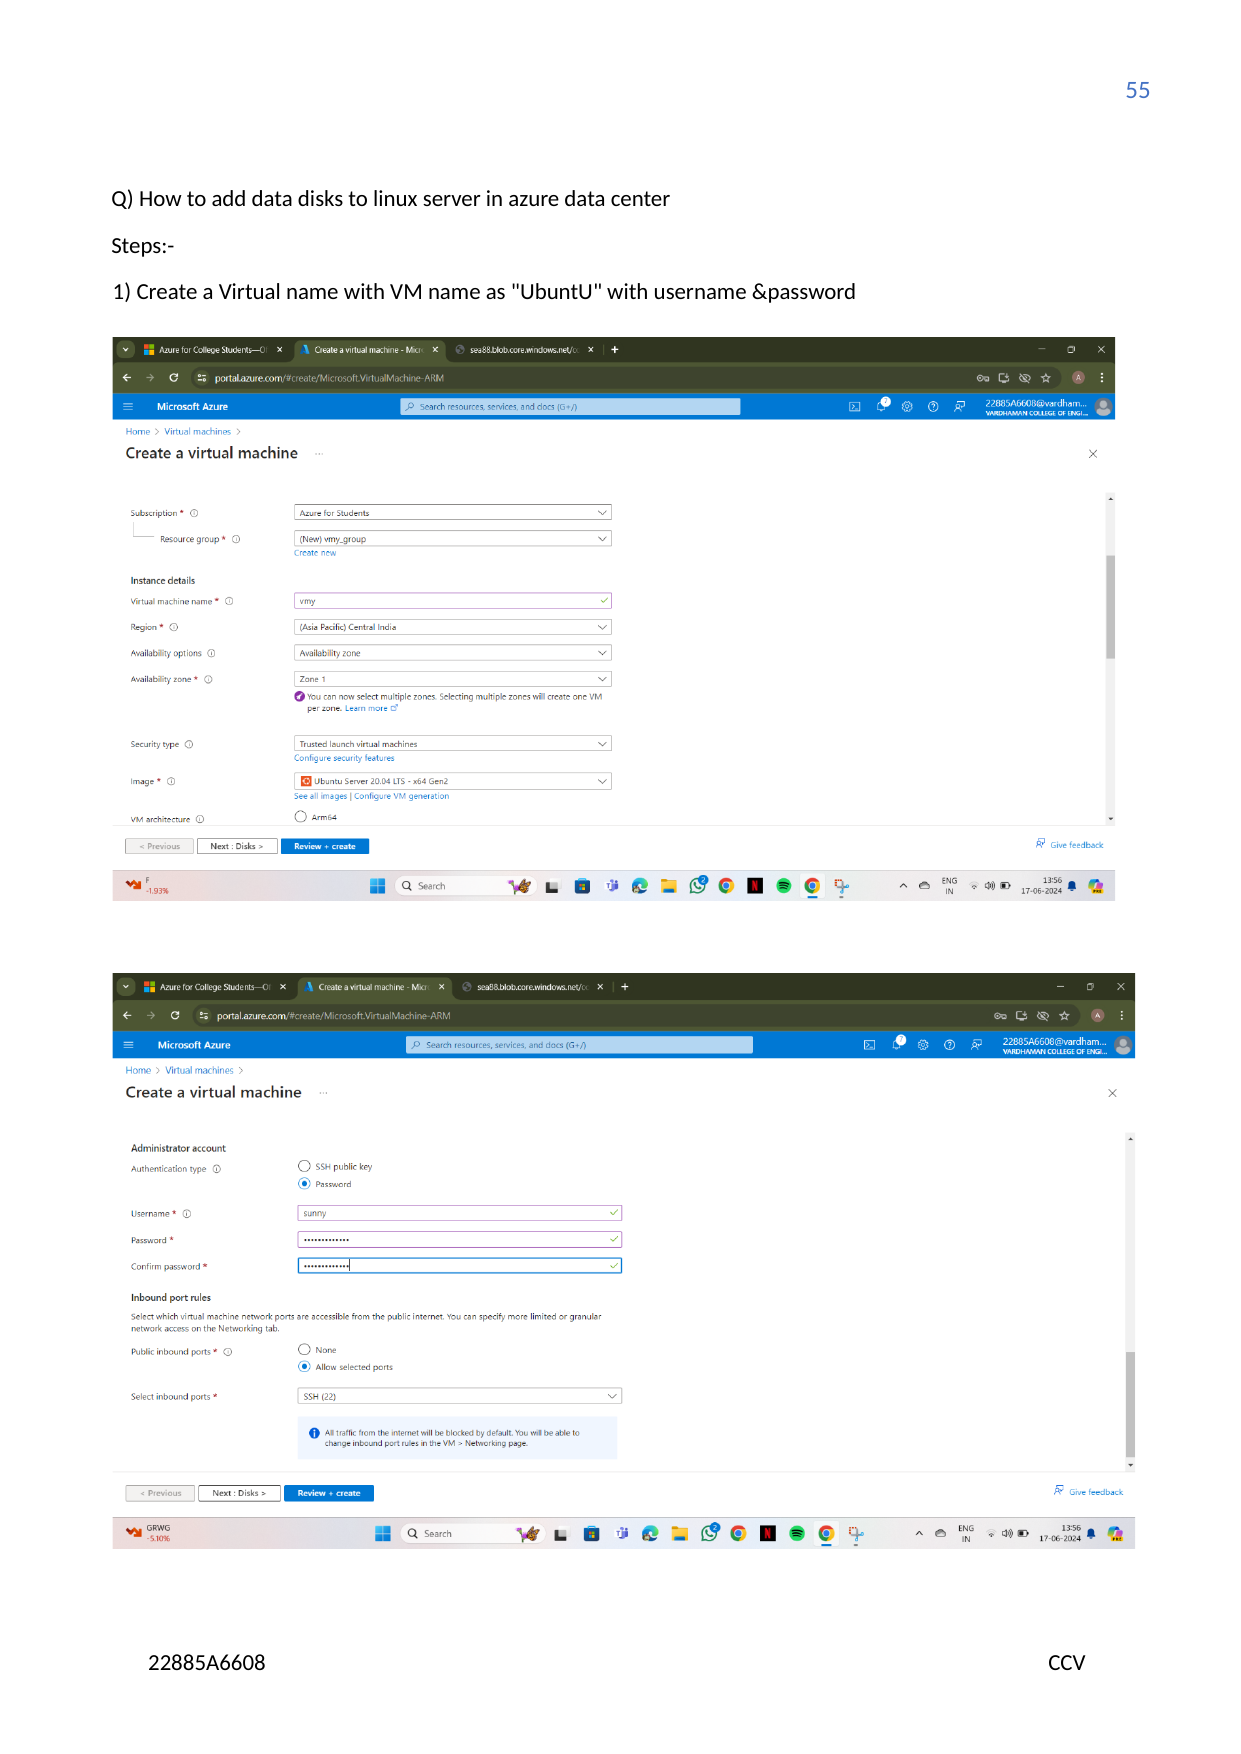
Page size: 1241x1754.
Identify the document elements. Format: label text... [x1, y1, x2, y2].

list Create a Virtual name with VM name as "UbuntU" with username &password [112, 277, 1129, 306]
text Steps:- [111, 231, 1129, 259]
picture [112, 337, 1116, 901]
picture [112, 973, 1136, 1549]
text Q) How to add data disks to linux server in azure data center [111, 184, 1129, 212]
